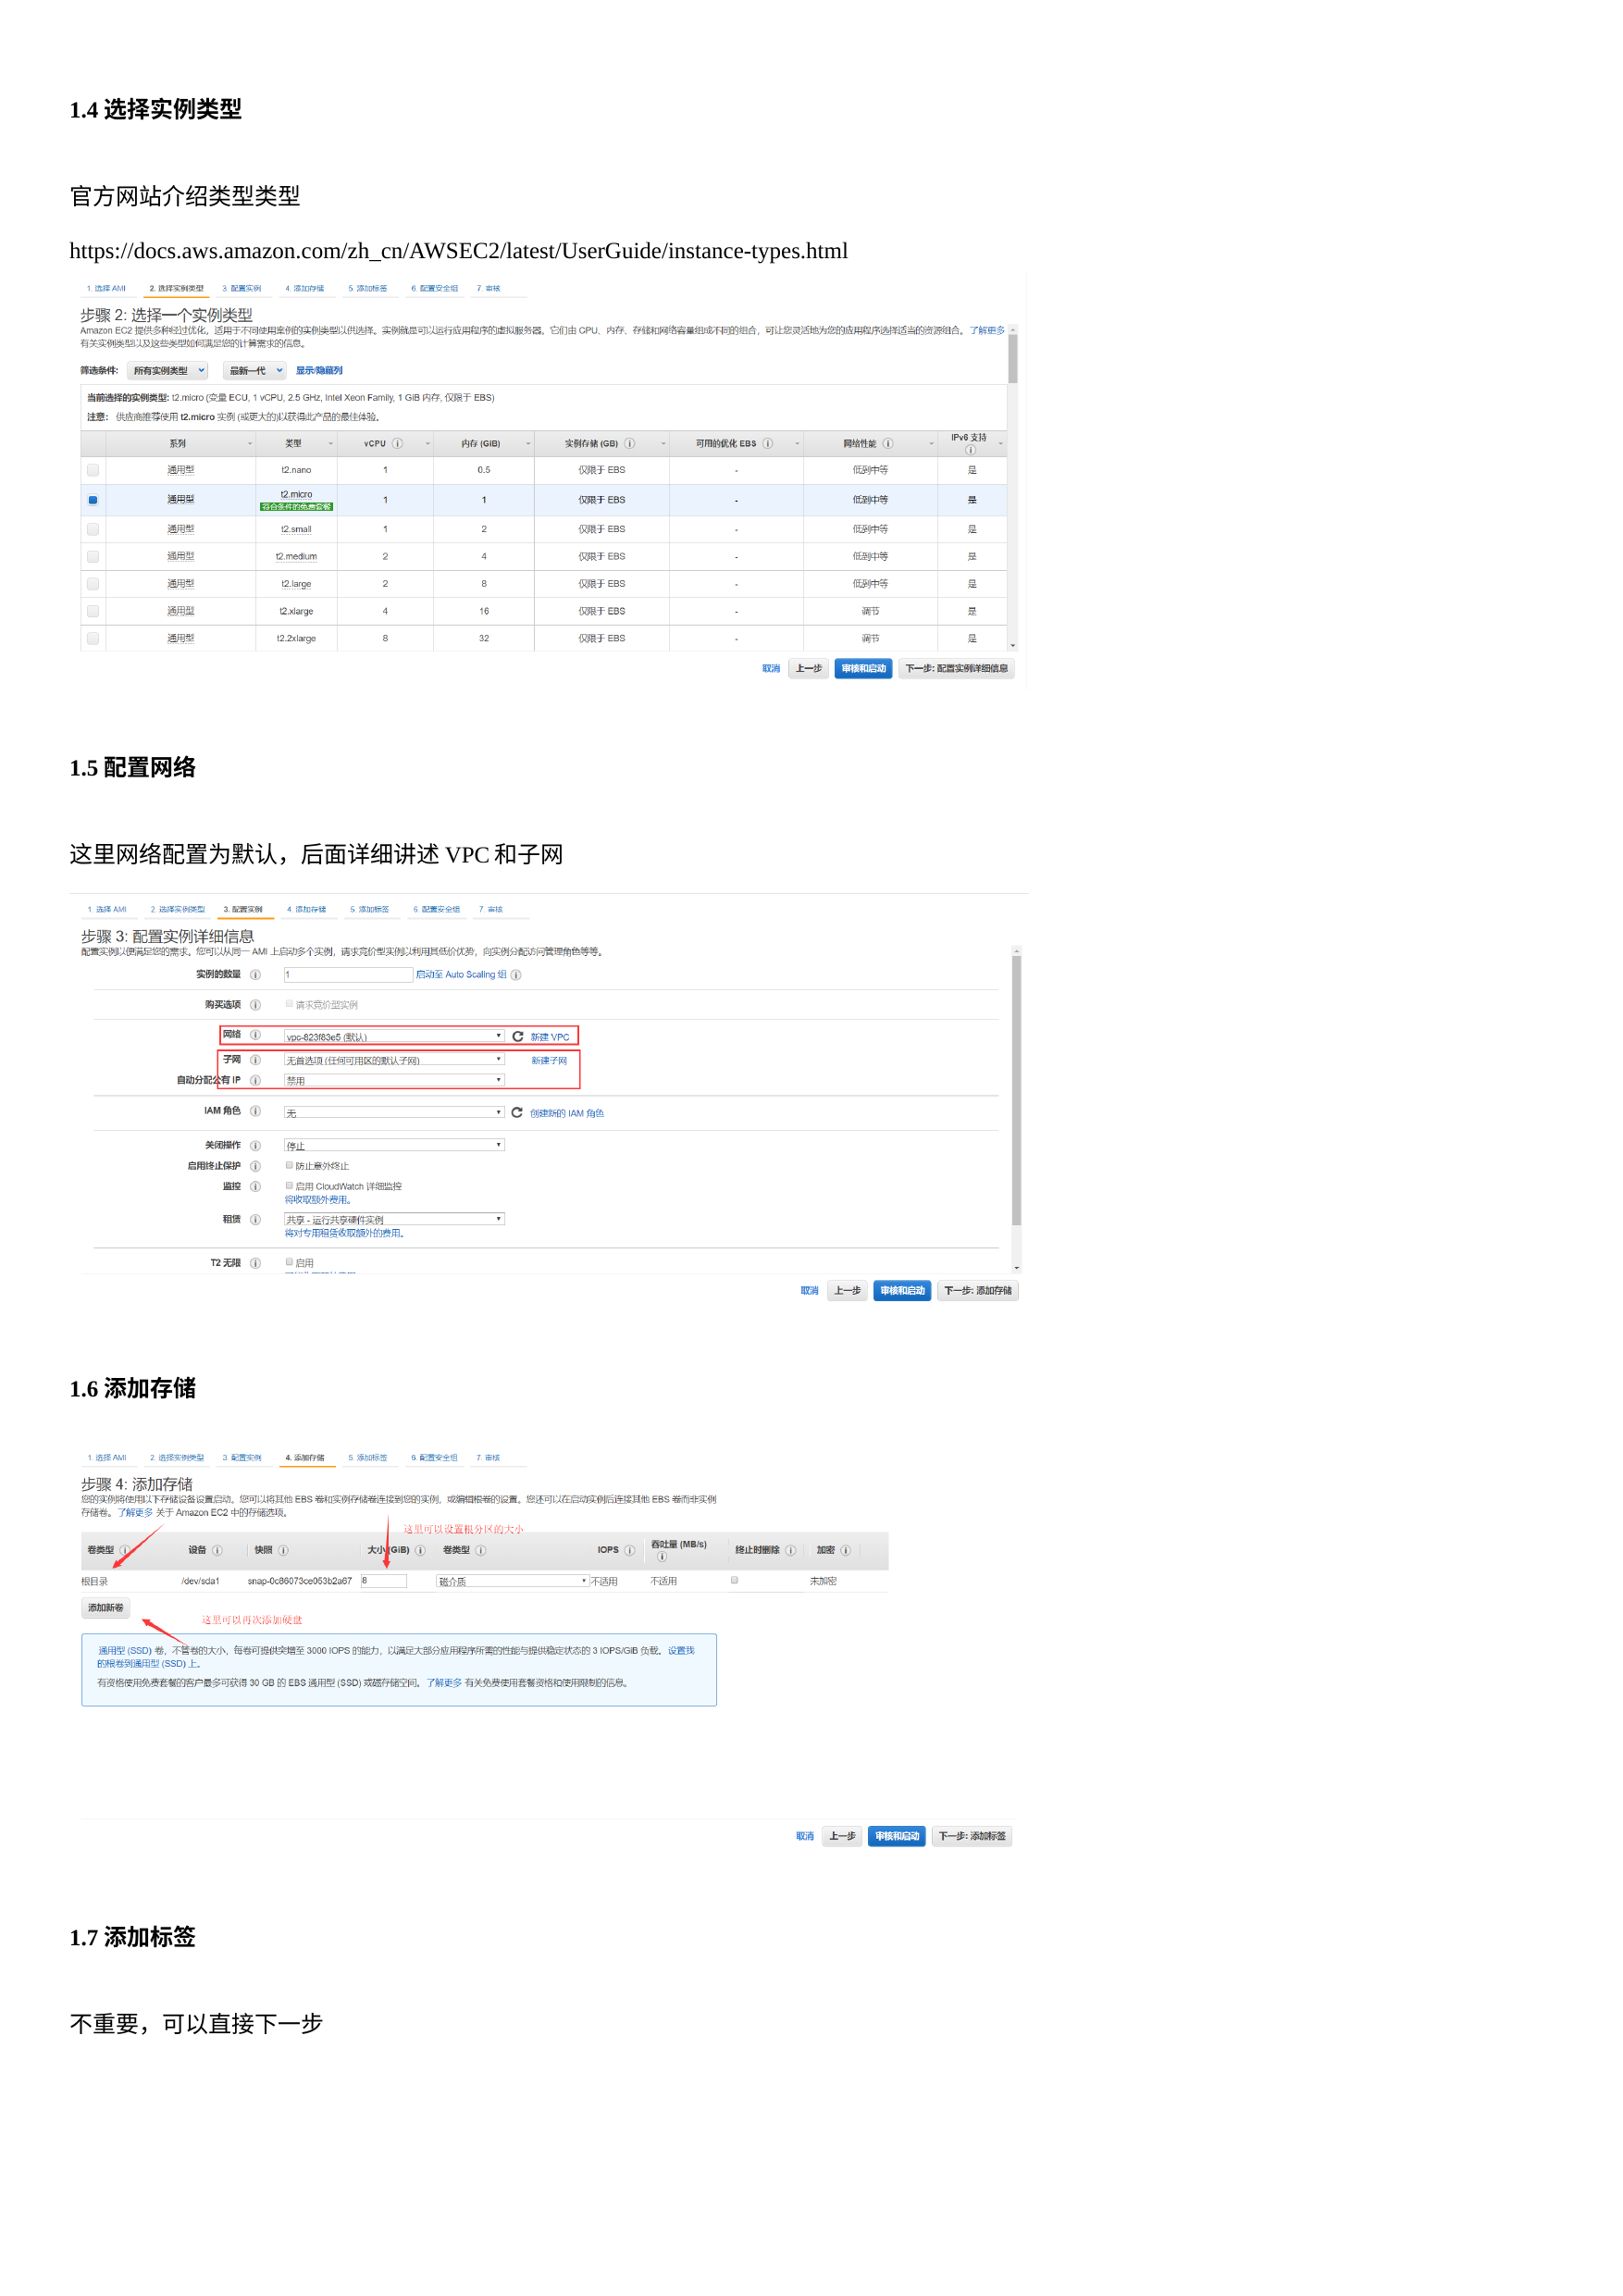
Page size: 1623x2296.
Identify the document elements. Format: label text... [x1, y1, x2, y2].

subtitle 添加存储 [69, 1355, 1554, 1418]
picture [69, 893, 1029, 1313]
subtitle 选择实例类型 [69, 76, 1554, 139]
text https://docs.aws.amazon.com/zh_cn/AWSEC2/latest/UserGuide/instance-types.html [69, 234, 1554, 266]
picture [69, 272, 1027, 690]
picture [69, 1442, 1024, 1856]
subtitle 添加标签 [69, 1905, 1554, 1967]
text 官方网站介绍类型类型 [69, 163, 1554, 226]
text 这里网络配置为默认，后面详细讲述 VPC和子网 [69, 822, 1554, 885]
subtitle 配置网络 [69, 735, 1554, 798]
text 不重要，可以直接下一步 [69, 1992, 1554, 2054]
